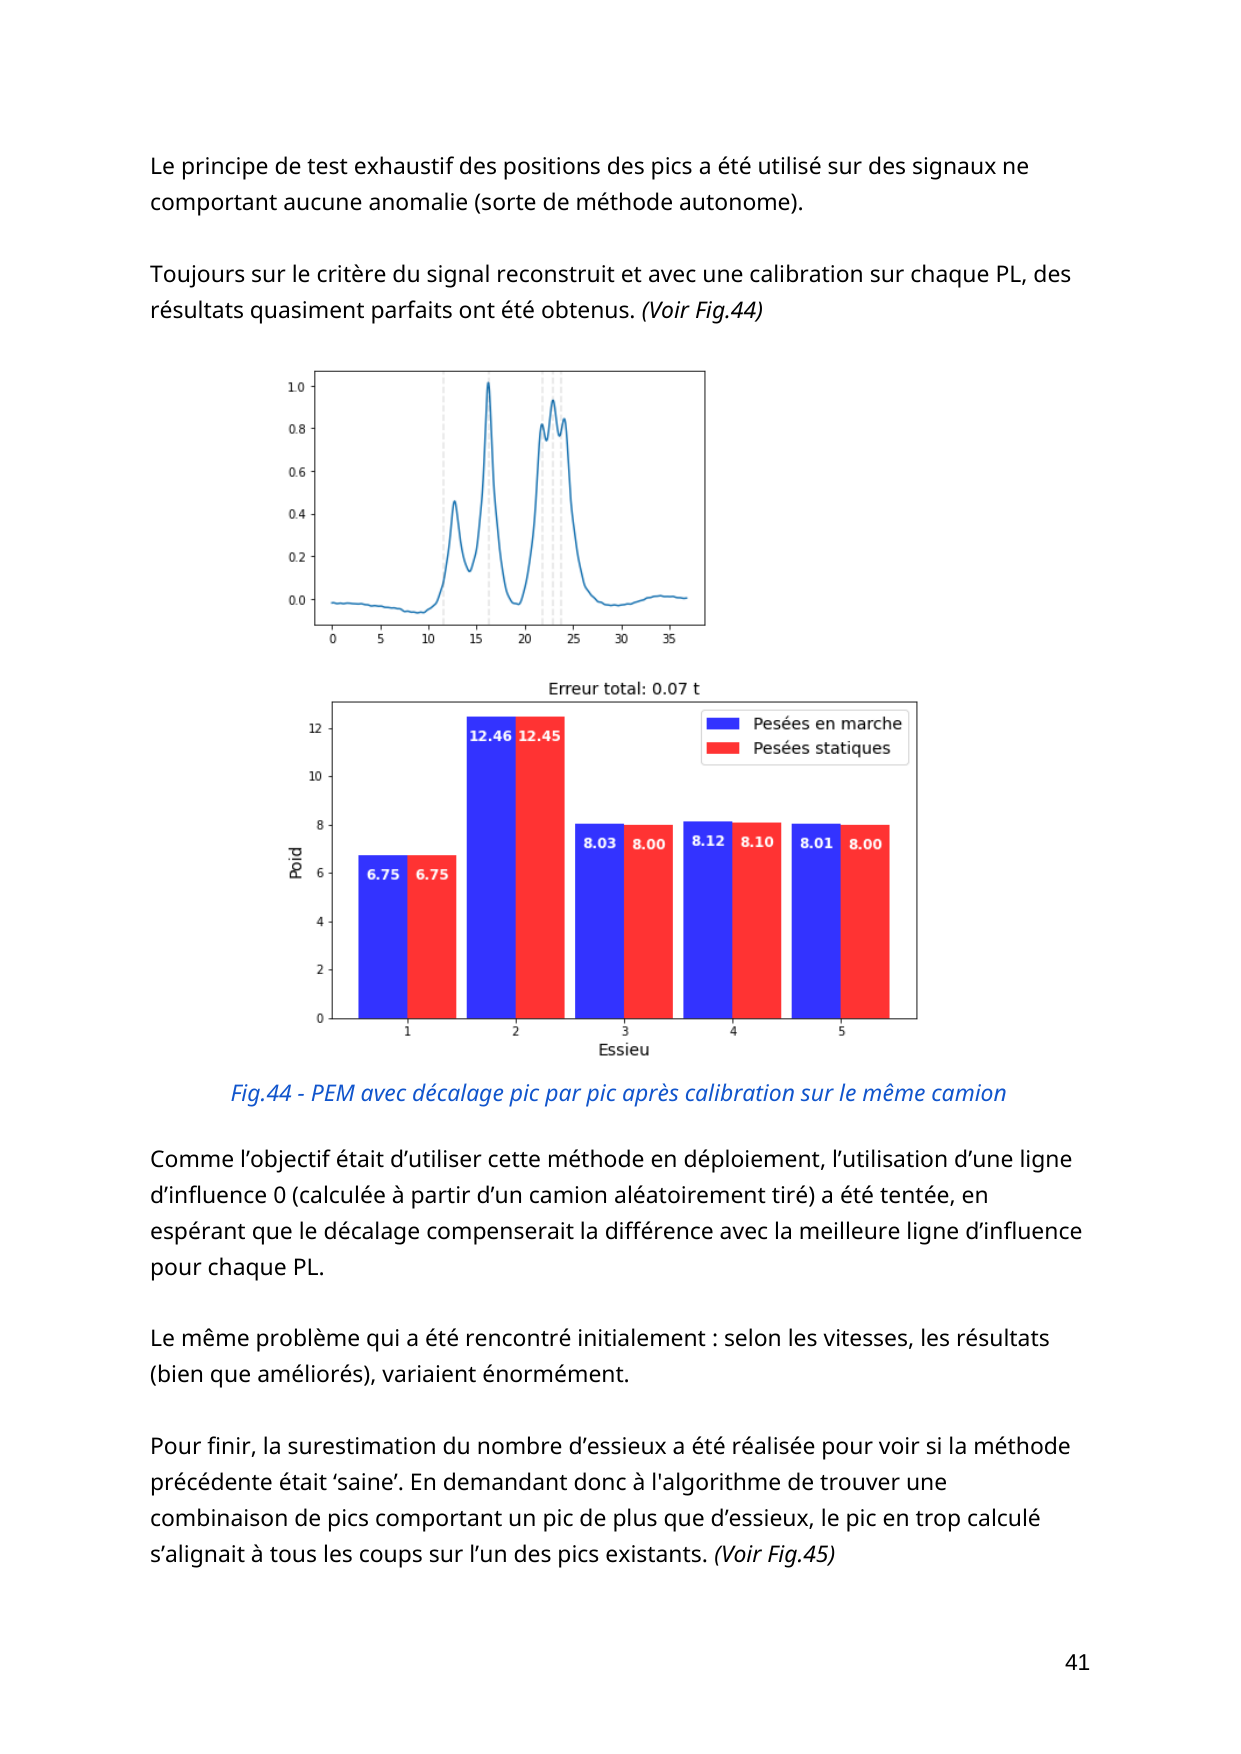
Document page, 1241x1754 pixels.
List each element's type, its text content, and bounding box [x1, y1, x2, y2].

text Toujours sur le critère du signal reconstruit et avec une calibration sur chaque PL, des résultats quasiment parfaits ont été obtenus. (Voir Fig.44) [150, 258, 1090, 325]
text Le même problème qui a été rencontré initialement : selon les vitesses, les résultats (bien que améliorés), variaient énormément. [150, 1322, 1090, 1389]
text Comme l’objectif était d’utiliser cette méthode en déploiement, l’utilisation d’une ligne d’influence 0 (calculée à partir d’un camion aléatoirement tiré) a été tentée, en espérant que le décalage compenserait la différence avec la meilleure ligne d’influence pour chaque PL. [150, 1143, 1090, 1282]
picture [284, 365, 956, 1073]
text Le principe de test exhaustif des positions des pics a été utilisé sur des signaux ne comportant aucune anomalie (sorte de méthode autonome). [150, 150, 1090, 217]
text Fig.44 - PEM avec décalage pic par pic après calibration sur le même camion [150, 1077, 1090, 1108]
text Pour finir, la surestimation du nombre d’essieux a été réalisée pour voir si la méthode précédente était ‘saine’. En demandant donc à l'algorithme de trouver une combinaison de pics comportant un pic de plus que d’essieux, le pic en trop calculé s’alignait à tous les coups sur l’un des pics existants. (Voir Fig.45) [150, 1430, 1090, 1569]
